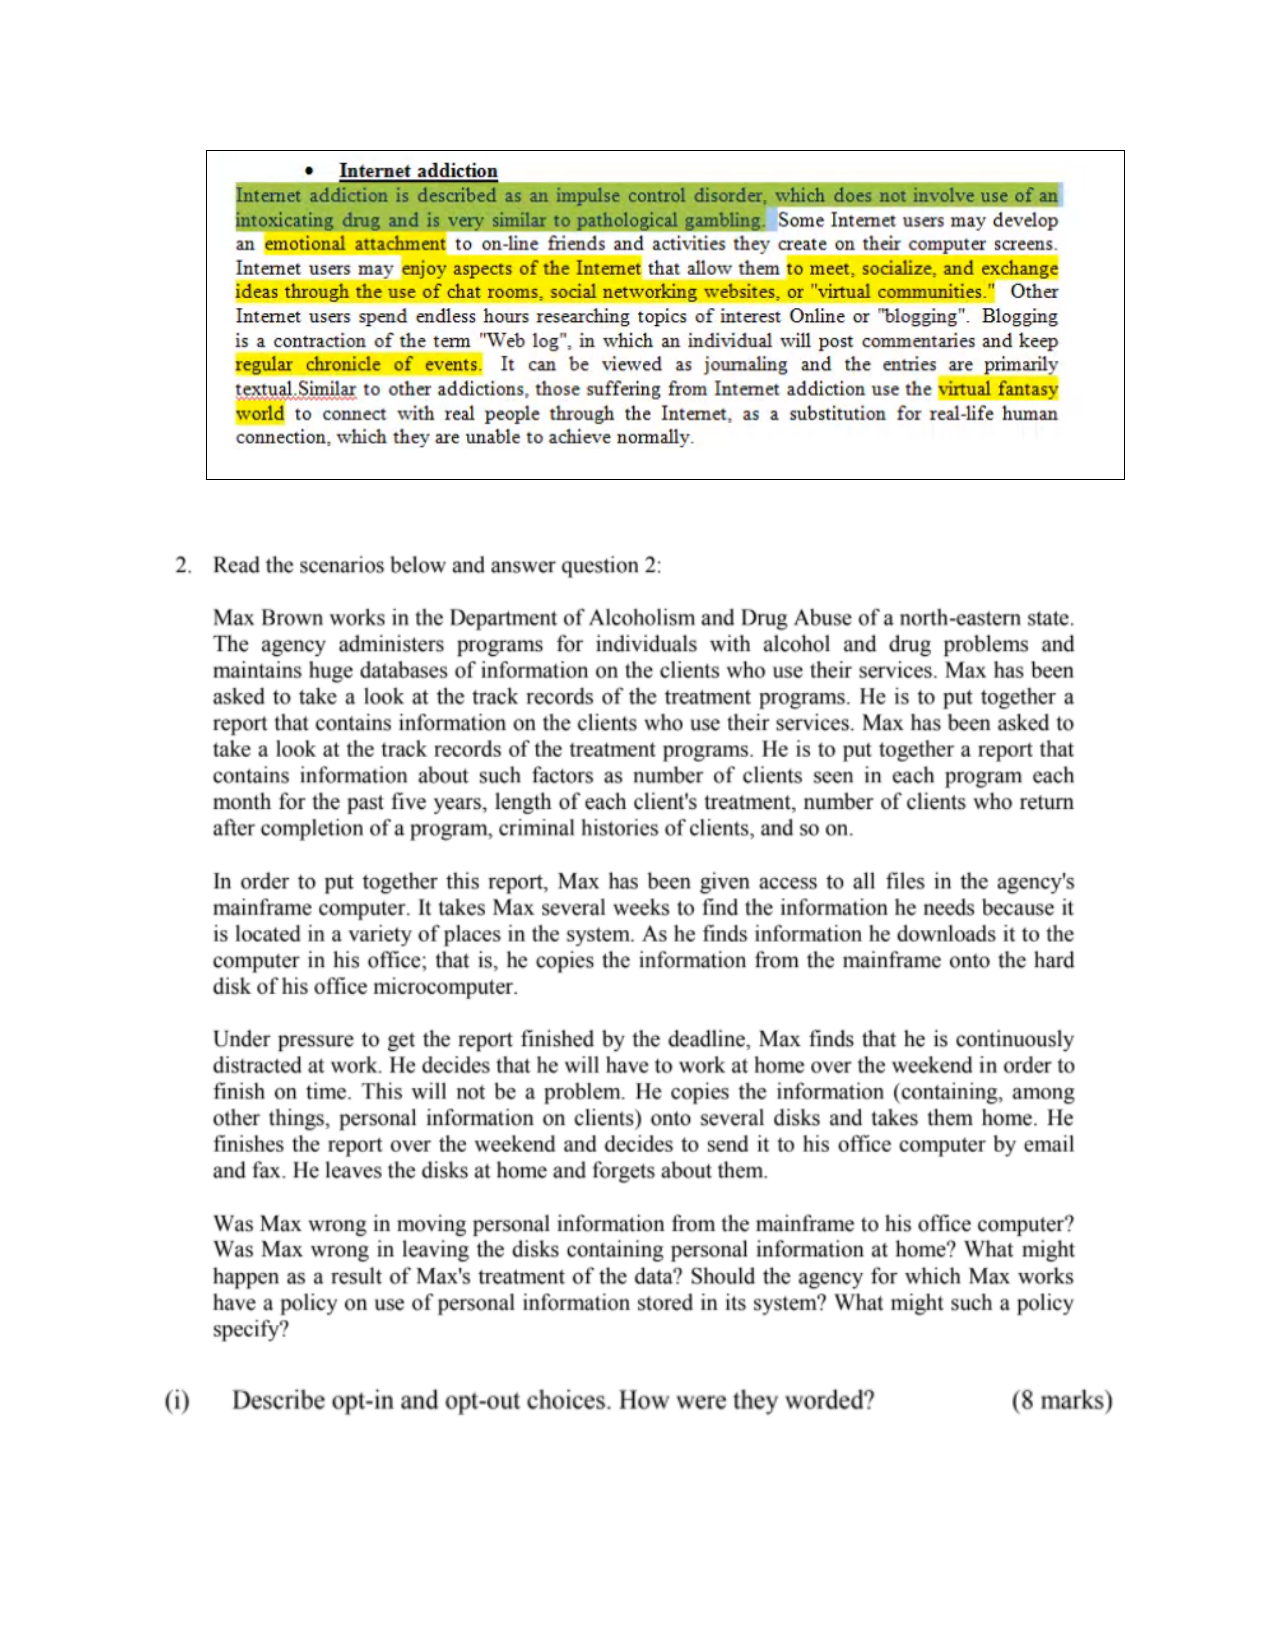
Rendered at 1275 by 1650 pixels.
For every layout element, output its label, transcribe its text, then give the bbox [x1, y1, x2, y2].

picture [150, 535, 1125, 1347]
picture [150, 1365, 1125, 1430]
table_header Sample answer [207, 151, 1124, 479]
picture [217, 151, 1094, 450]
